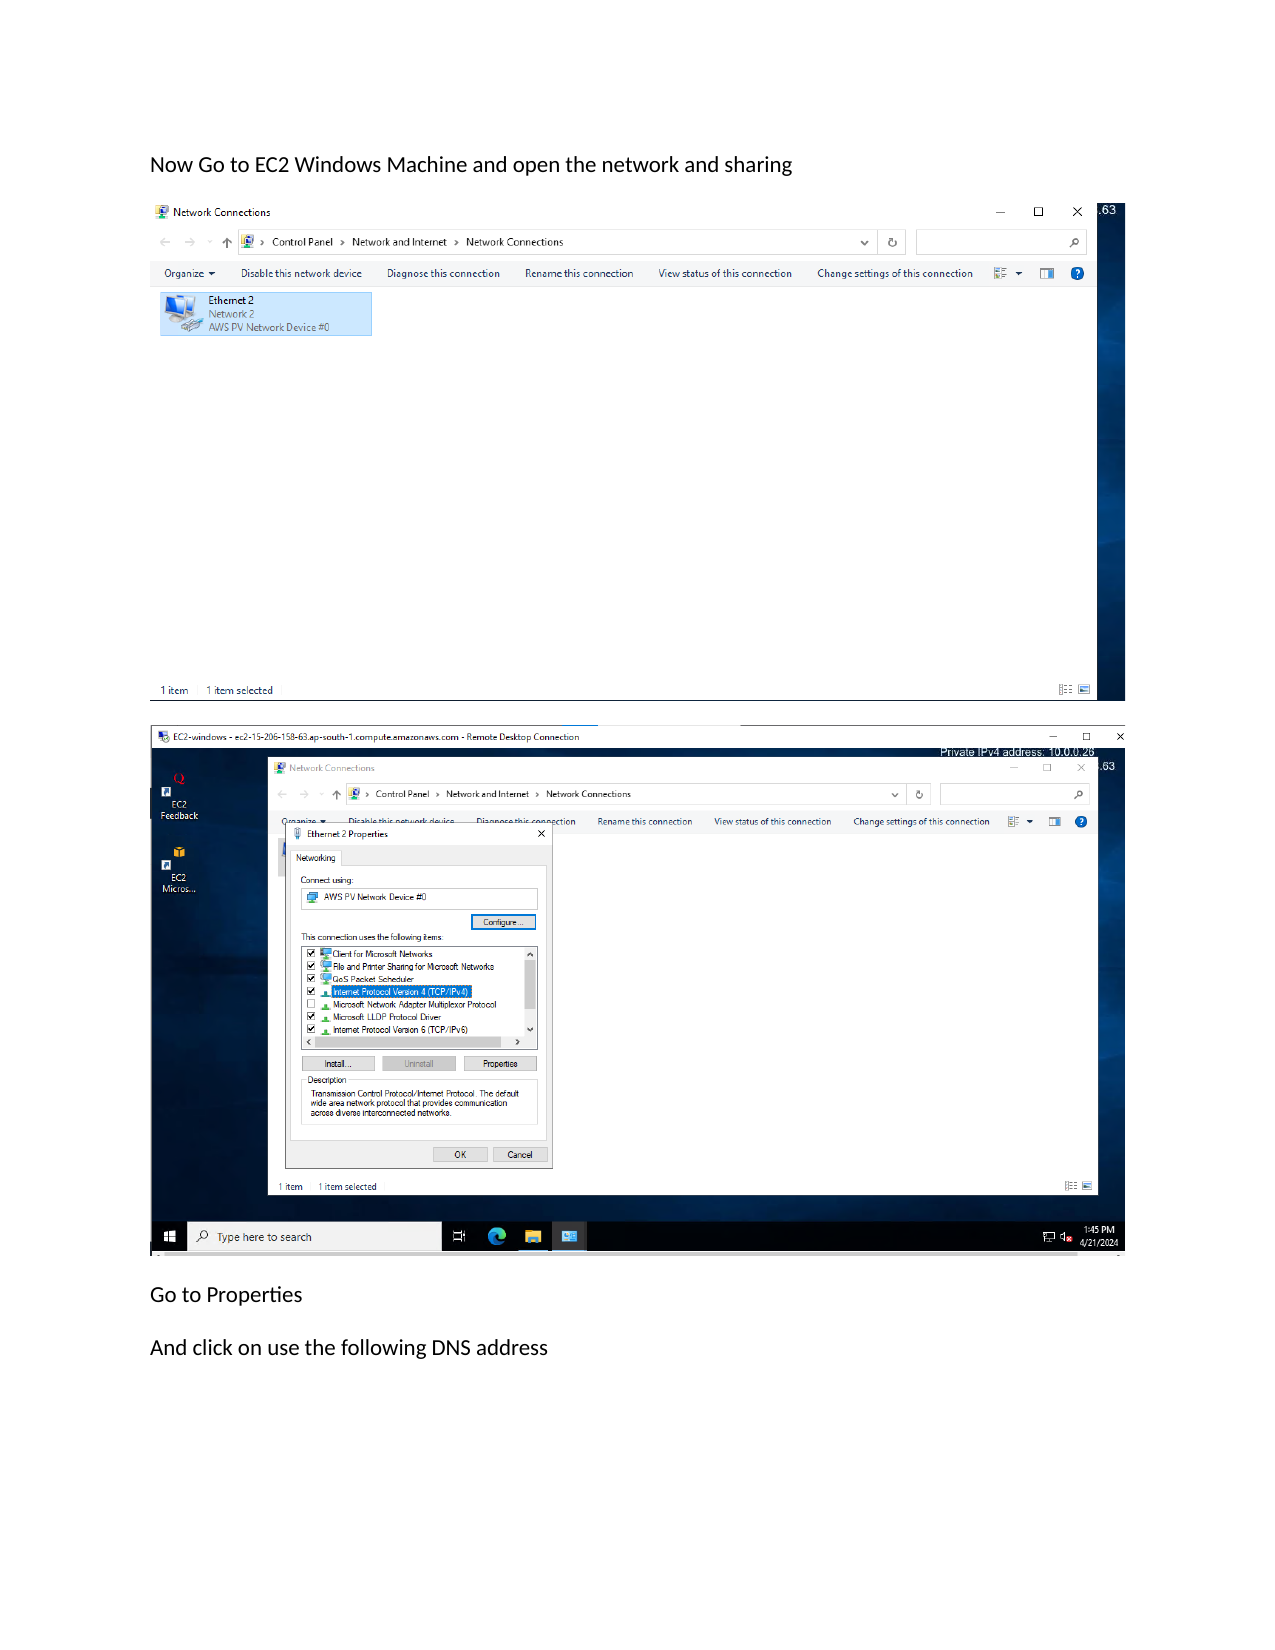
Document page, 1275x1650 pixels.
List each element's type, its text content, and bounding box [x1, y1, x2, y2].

picture [150, 203, 1125, 701]
text Now Go to EC2 Windows Machine and open the network and sharing [150, 150, 1125, 178]
text And click on use the following DNS address [150, 1333, 1125, 1361]
text Go to Properties [150, 1280, 1125, 1308]
picture [150, 725, 1125, 1256]
